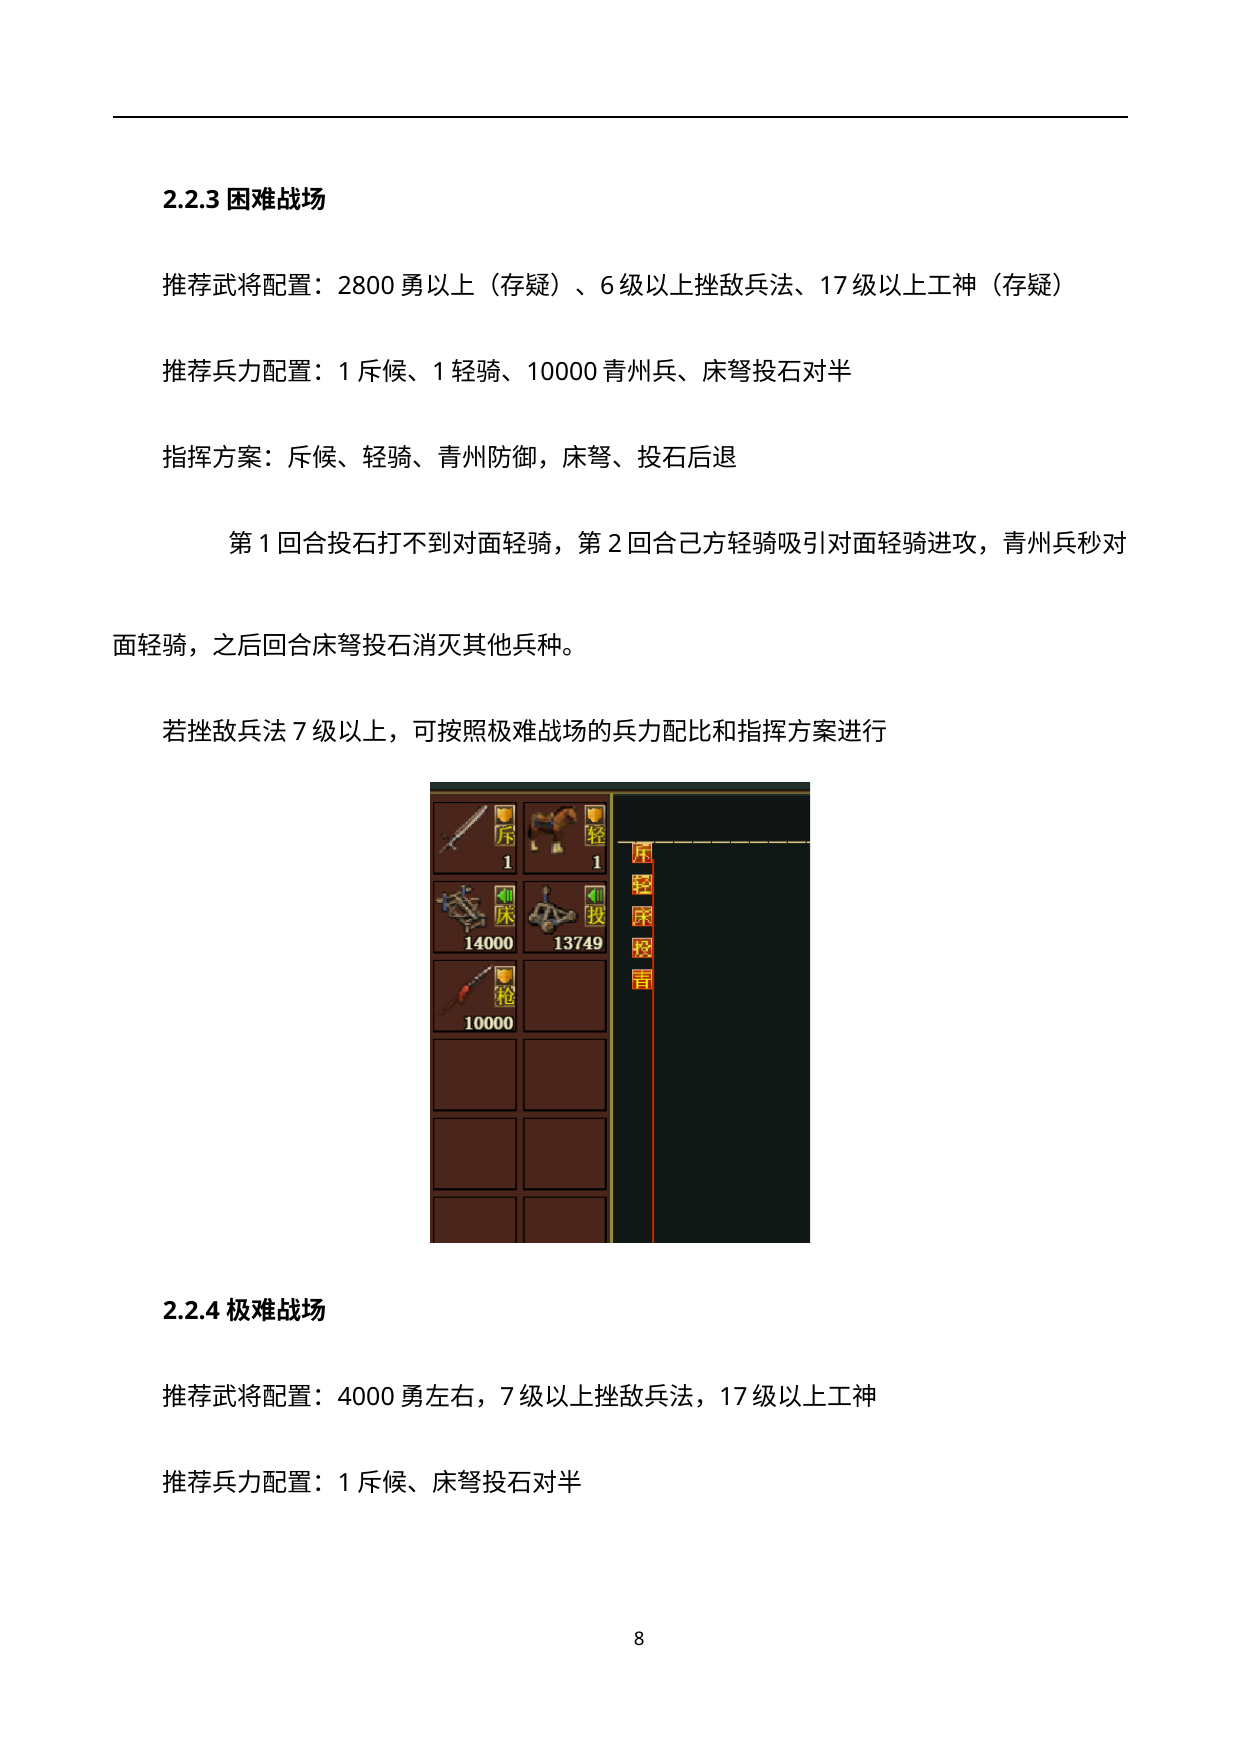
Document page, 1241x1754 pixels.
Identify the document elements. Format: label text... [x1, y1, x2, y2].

text 第1回合投石打不到对面轻骑，第2回合己方轻骑吸引对面轻骑进攻，青州兵秒对面轻骑，之后回合床弩投石消灭其他兵种。 [112, 508, 1128, 678]
text 推荐兵力配置：1斥候、床弩投石对半 [112, 1446, 1128, 1514]
picture [430, 782, 811, 1243]
text 指挥方案：斥候、轻骑、青州防御，床弩、投石后退 [112, 422, 1128, 490]
text 推荐武将配置：2800勇以上（存疑）、6级以上挫敌兵法、17级以上工神（存疑） [112, 250, 1128, 318]
subtitle 2.2.4 极难战场 [112, 1274, 1128, 1342]
text 若挫敌兵法7级以上，可按照极难战场的兵力配比和指挥方案进行 [112, 696, 1128, 764]
text 推荐武将配置：4000勇左右，7级以上挫敌兵法，17级以上工神 [112, 1360, 1128, 1428]
subtitle 2.2.3 困难战场 [112, 164, 1128, 232]
text 推荐兵力配置：1斥候、1轻骑、10000青州兵、床弩投石对半 [112, 336, 1128, 404]
